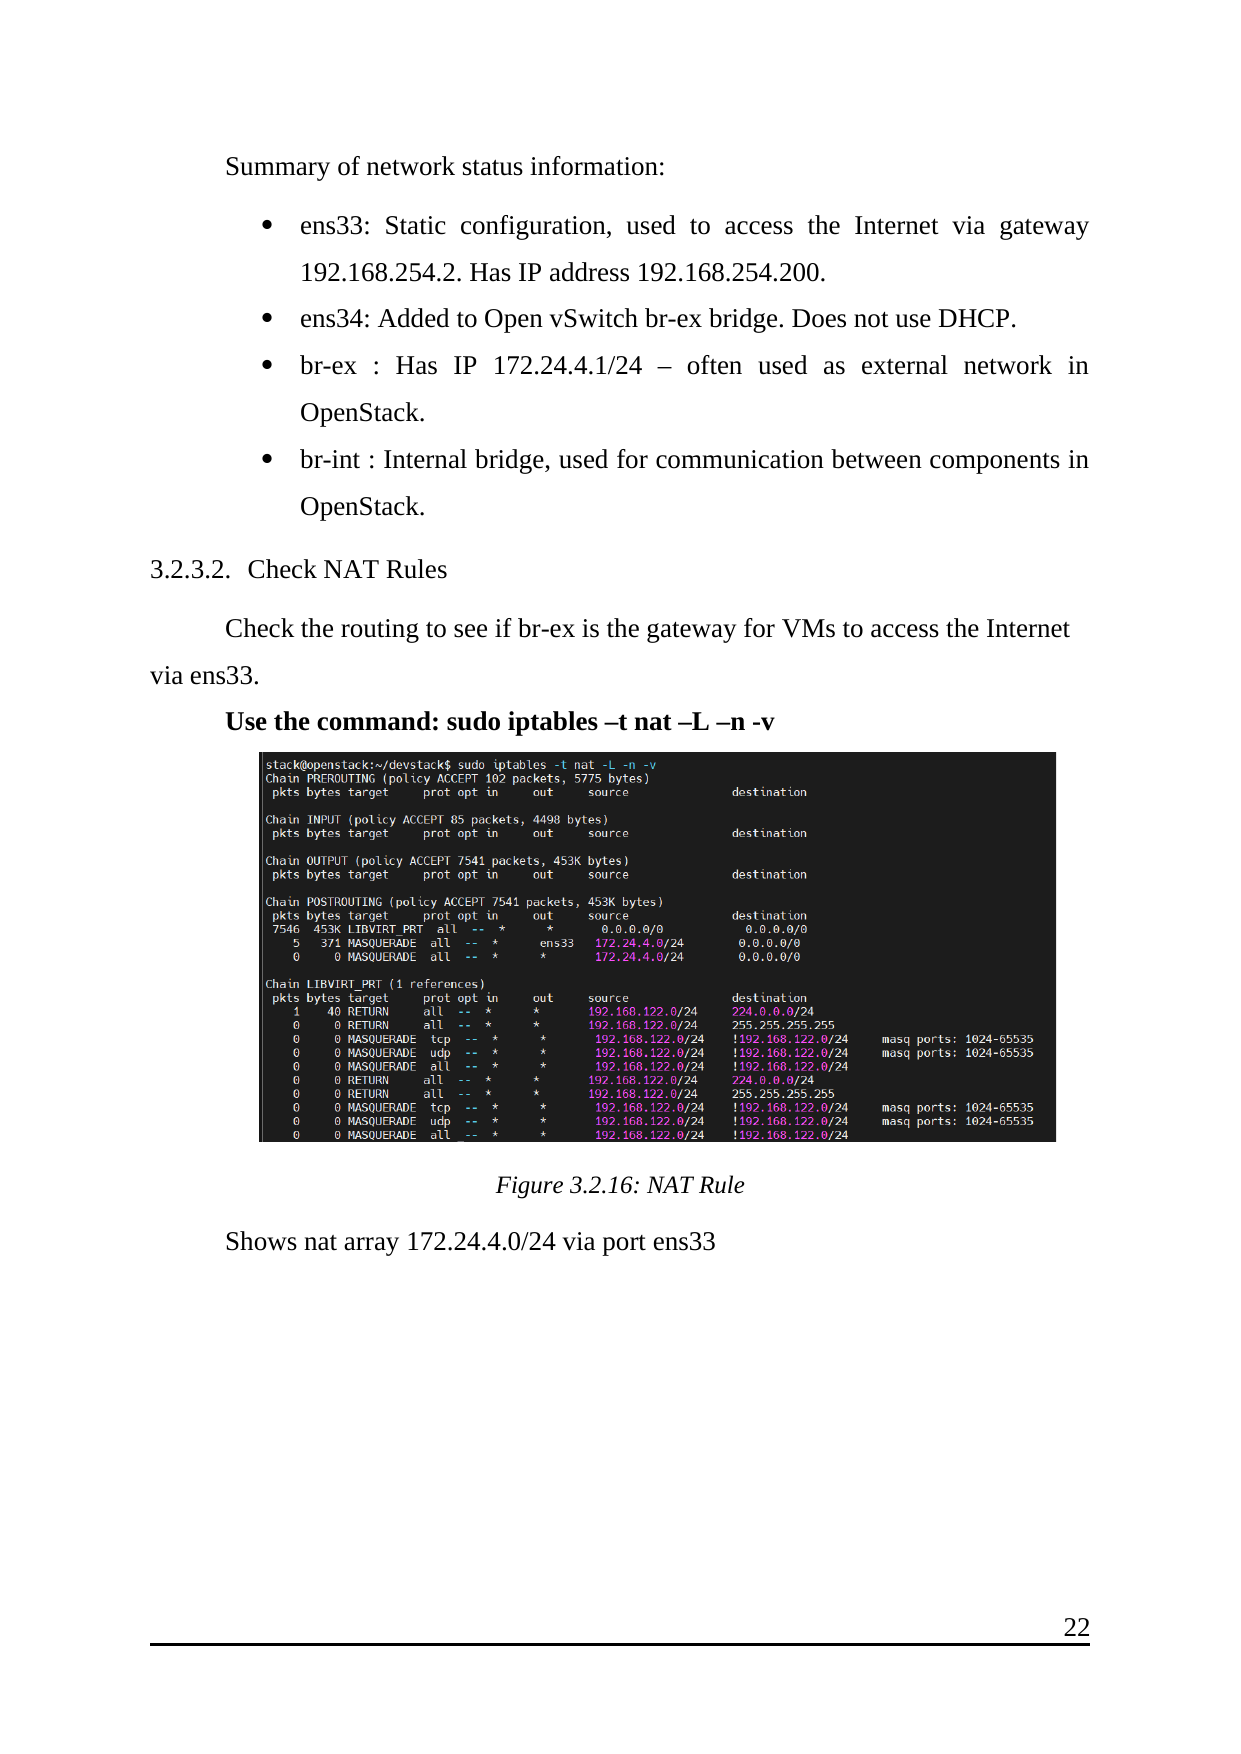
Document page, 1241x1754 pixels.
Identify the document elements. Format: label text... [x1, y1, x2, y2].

list ens33: Static configuration, used to access the Internet via gateway 192.168.254.2. Has IP address 192.168.254.200. [262, 209, 1090, 287]
text Shows nat array 172.24.4.0/24 via port ens33 [150, 1225, 1090, 1257]
list br-ex : Has IP 172.24.4.1/24 – often used as external network in OpenStack. [262, 349, 1090, 427]
subtitle Check NAT Rules [150, 553, 1090, 584]
text Check the routing to see if br-ex is the gateway for VMs to access the Internet via ens33. [150, 612, 1090, 690]
text Use the command: sudo iptables –t nat –L –n -v [150, 706, 1090, 737]
picture [259, 752, 1057, 1142]
text Summary of network status information: [150, 150, 1090, 181]
list ens34: Added to Open vSwitch br-ex bridge. Does not use DHCP. [262, 303, 1090, 334]
list br-int : Internal bridge, used for communication between components in OpenStack. [262, 443, 1090, 521]
